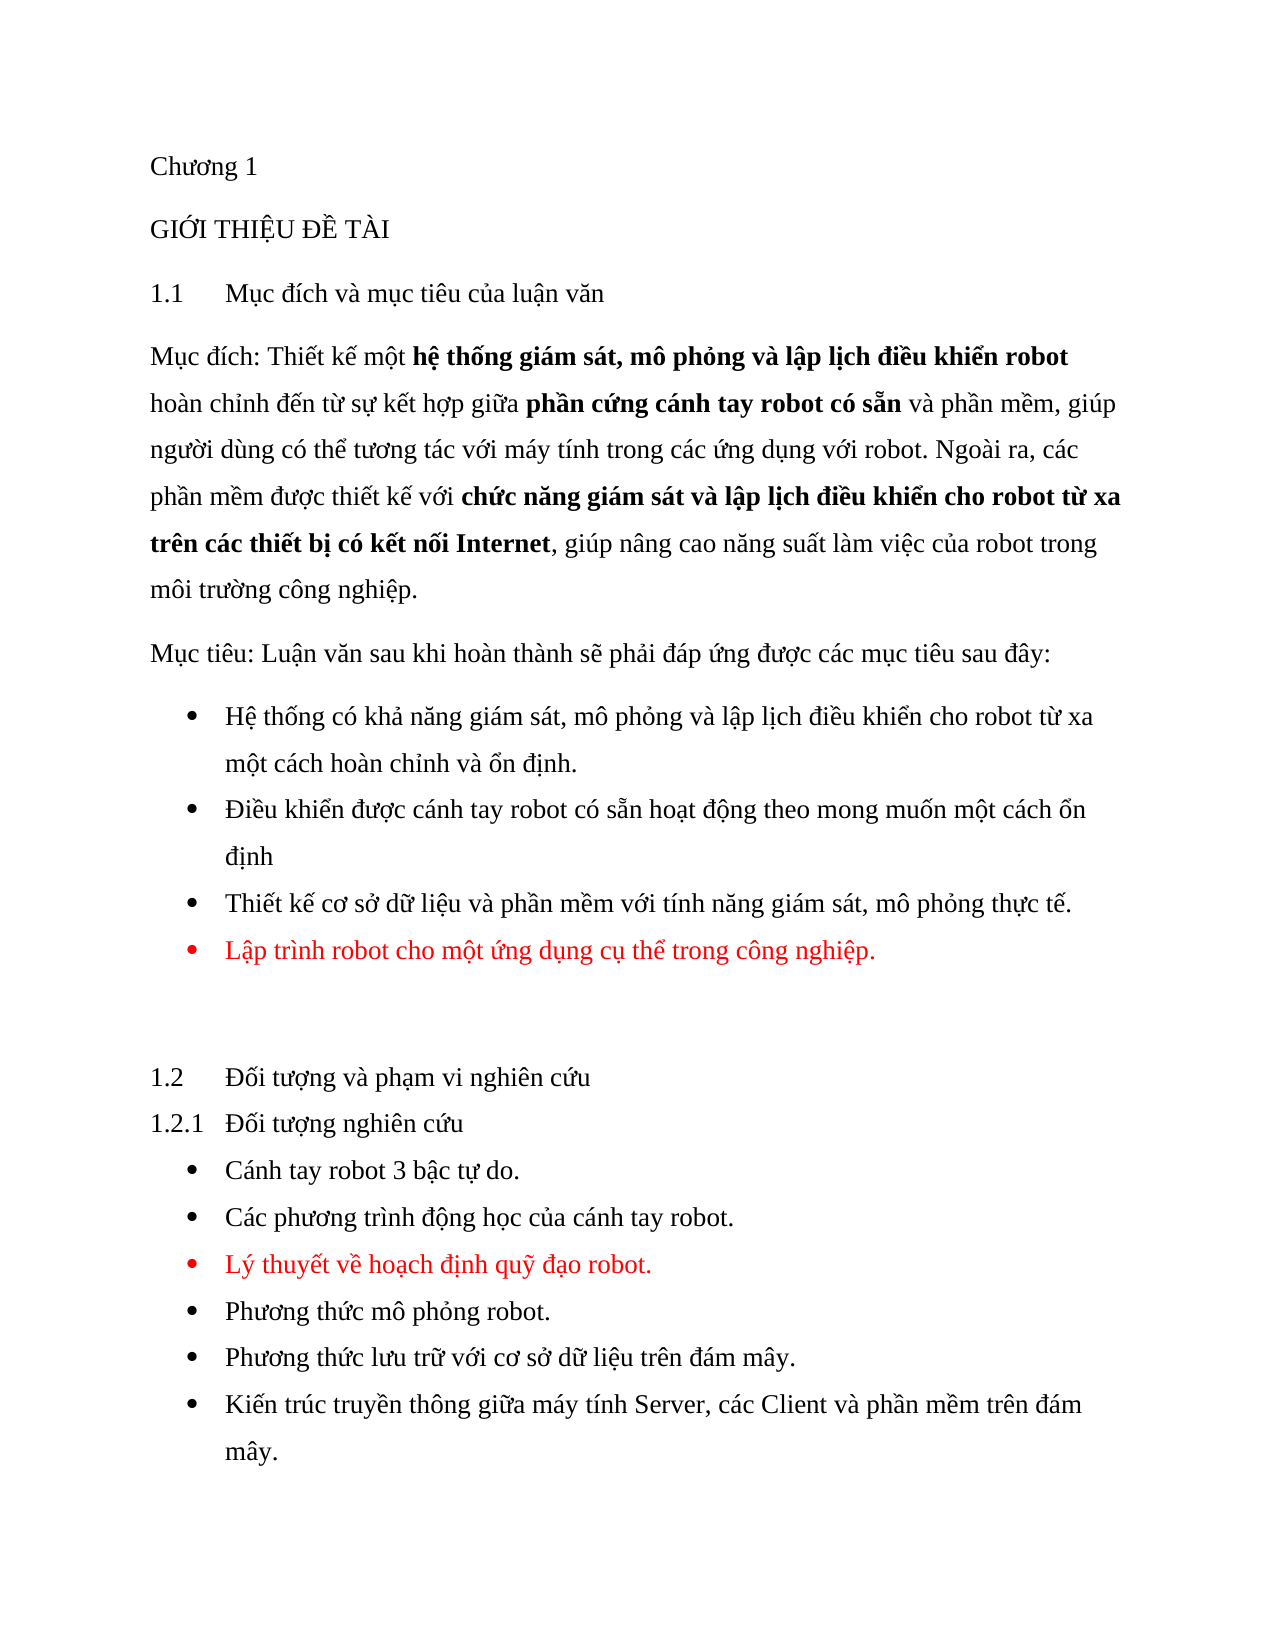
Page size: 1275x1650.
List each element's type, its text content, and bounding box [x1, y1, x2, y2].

list Đối tượng và phạm vi nghiên cứu [150, 1061, 1125, 1092]
list Phương thức lưu trữ với cơ sở dữ liệu trên đám mây. [187, 1341, 1125, 1373]
text GIỚI THIỆU ĐỀ TÀI [150, 213, 1125, 244]
list Mục đích và mục tiêu của luận văn [150, 277, 1125, 308]
list Các phương trình động học của cánh tay robot. [187, 1201, 1125, 1232]
list Điều khiển được cánh tay robot có sẵn hoạt động theo mong muốn một cách ổn định [187, 793, 1125, 871]
list Phương thức mô phỏng robot. [187, 1294, 1125, 1326]
text Mục đích: Thiết kế một hệ thống giám sát, mô phỏng và lập lịch điều khiển robot hoàn chỉnh đến từ sự kết hợp giữa phần cứng cánh tay robot có sẵn và phần mềm, giúp người dùng có thể tương tác với máy tính trong các ứng dụng với robot. Ngoài ra, các phần mềm được thiết kế với chức năng giám sát và lập lịch điều khiển cho robot từ xa trên các thiết bị có kết nối Internet, giúp nâng cao năng suất làm việc của robot trong môi trường công nghiệp. [150, 340, 1125, 604]
list Lập trình robot cho một ứng dụng cụ thể trong công nghiệp. [187, 934, 1125, 965]
list Kiến trúc truyền thông giữa máy tính Server, các Client và phần mềm trên đám mây. [187, 1388, 1125, 1466]
list Đối tượng nghiên cứu [150, 1107, 1125, 1138]
text Mục tiêu: Luận văn sau khi hoàn thành sẽ phải đáp ứng được các mục tiêu sau đây: [150, 637, 1125, 668]
text Chương 1 [150, 150, 1125, 181]
list Lý thuyết về hoạch định quỹ đạo robot. [187, 1248, 1125, 1279]
list Hệ thống có khả năng giám sát, mô phỏng và lập lịch điều khiển cho robot từ xa một cách hoàn chỉnh và ổn định. [187, 700, 1125, 778]
list Cánh tay robot 3 bậc tự do. [187, 1154, 1125, 1185]
list Thiết kế cơ sở dữ liệu và phần mềm với tính năng giám sát, mô phỏng thực tế. [187, 887, 1125, 918]
